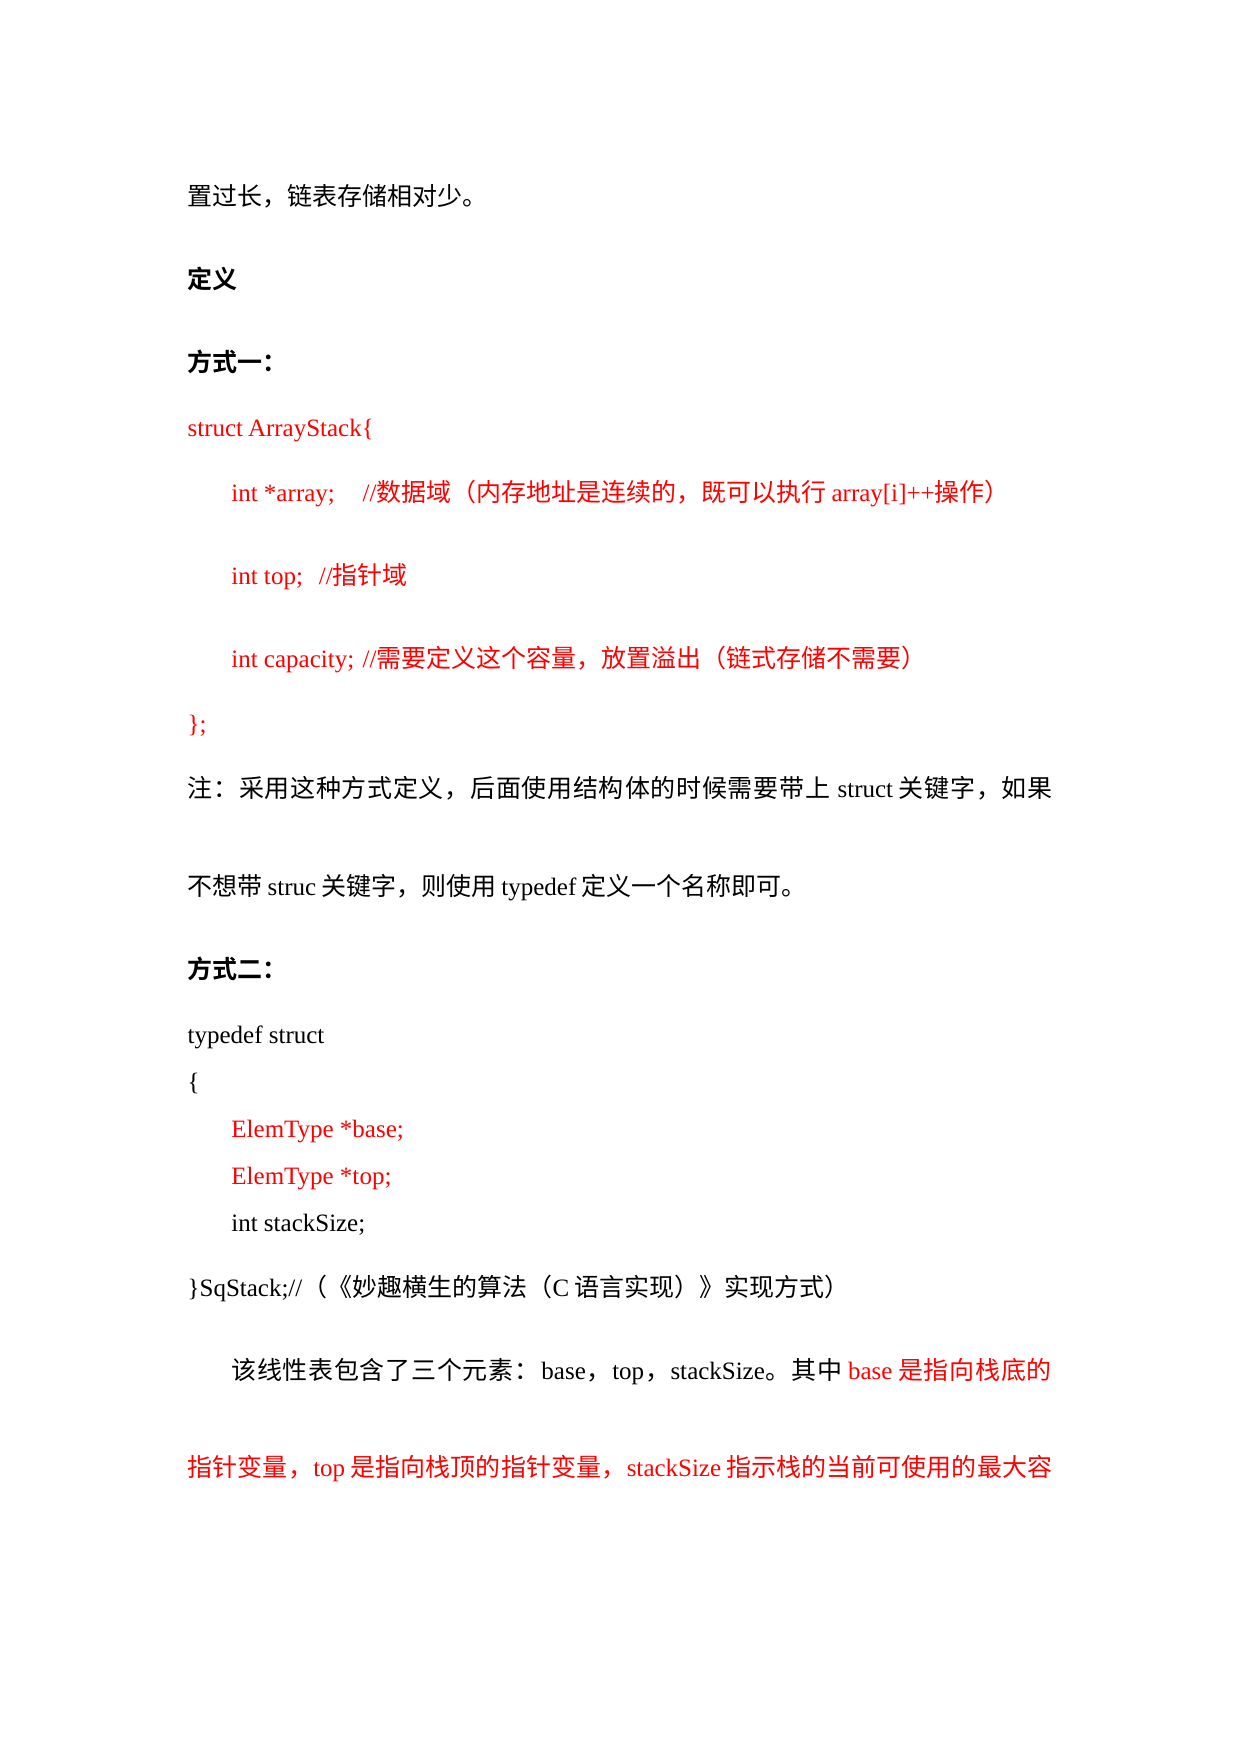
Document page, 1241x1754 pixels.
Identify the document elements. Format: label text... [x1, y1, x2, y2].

text { [187, 1065, 1053, 1098]
text int capacity; //需要定义这个容量，放置溢出（链式存储不需要） [187, 624, 1053, 689]
text 注：采用这种方式定义，后面使用结构体的时候需要带上struct关键字，如果不想带struc关键字，则使用typedef定义一个名称即可。 [187, 754, 1053, 917]
text 方式二： [187, 935, 1053, 1000]
text }; [187, 708, 1053, 740]
text int top; //指针域 [187, 541, 1053, 606]
text int *array; //数据域（内存地址是连续的，既可以执行array[i]++操作） [187, 458, 1053, 523]
text struct ArrayStack{ [187, 411, 1053, 444]
text int stackSize; [187, 1206, 1053, 1238]
text }SqStack;//（《妙趣横生的算法（C语言实现）》实现方式） [187, 1253, 1053, 1318]
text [187, 1336, 1053, 1498]
text 方式一： [187, 328, 1053, 393]
text ElemType *base; [187, 1112, 1053, 1144]
subtitle 定义 [187, 245, 1053, 310]
text typedef struct [187, 1018, 1053, 1051]
text ElemType *top; [187, 1159, 1053, 1191]
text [187, 162, 1053, 227]
